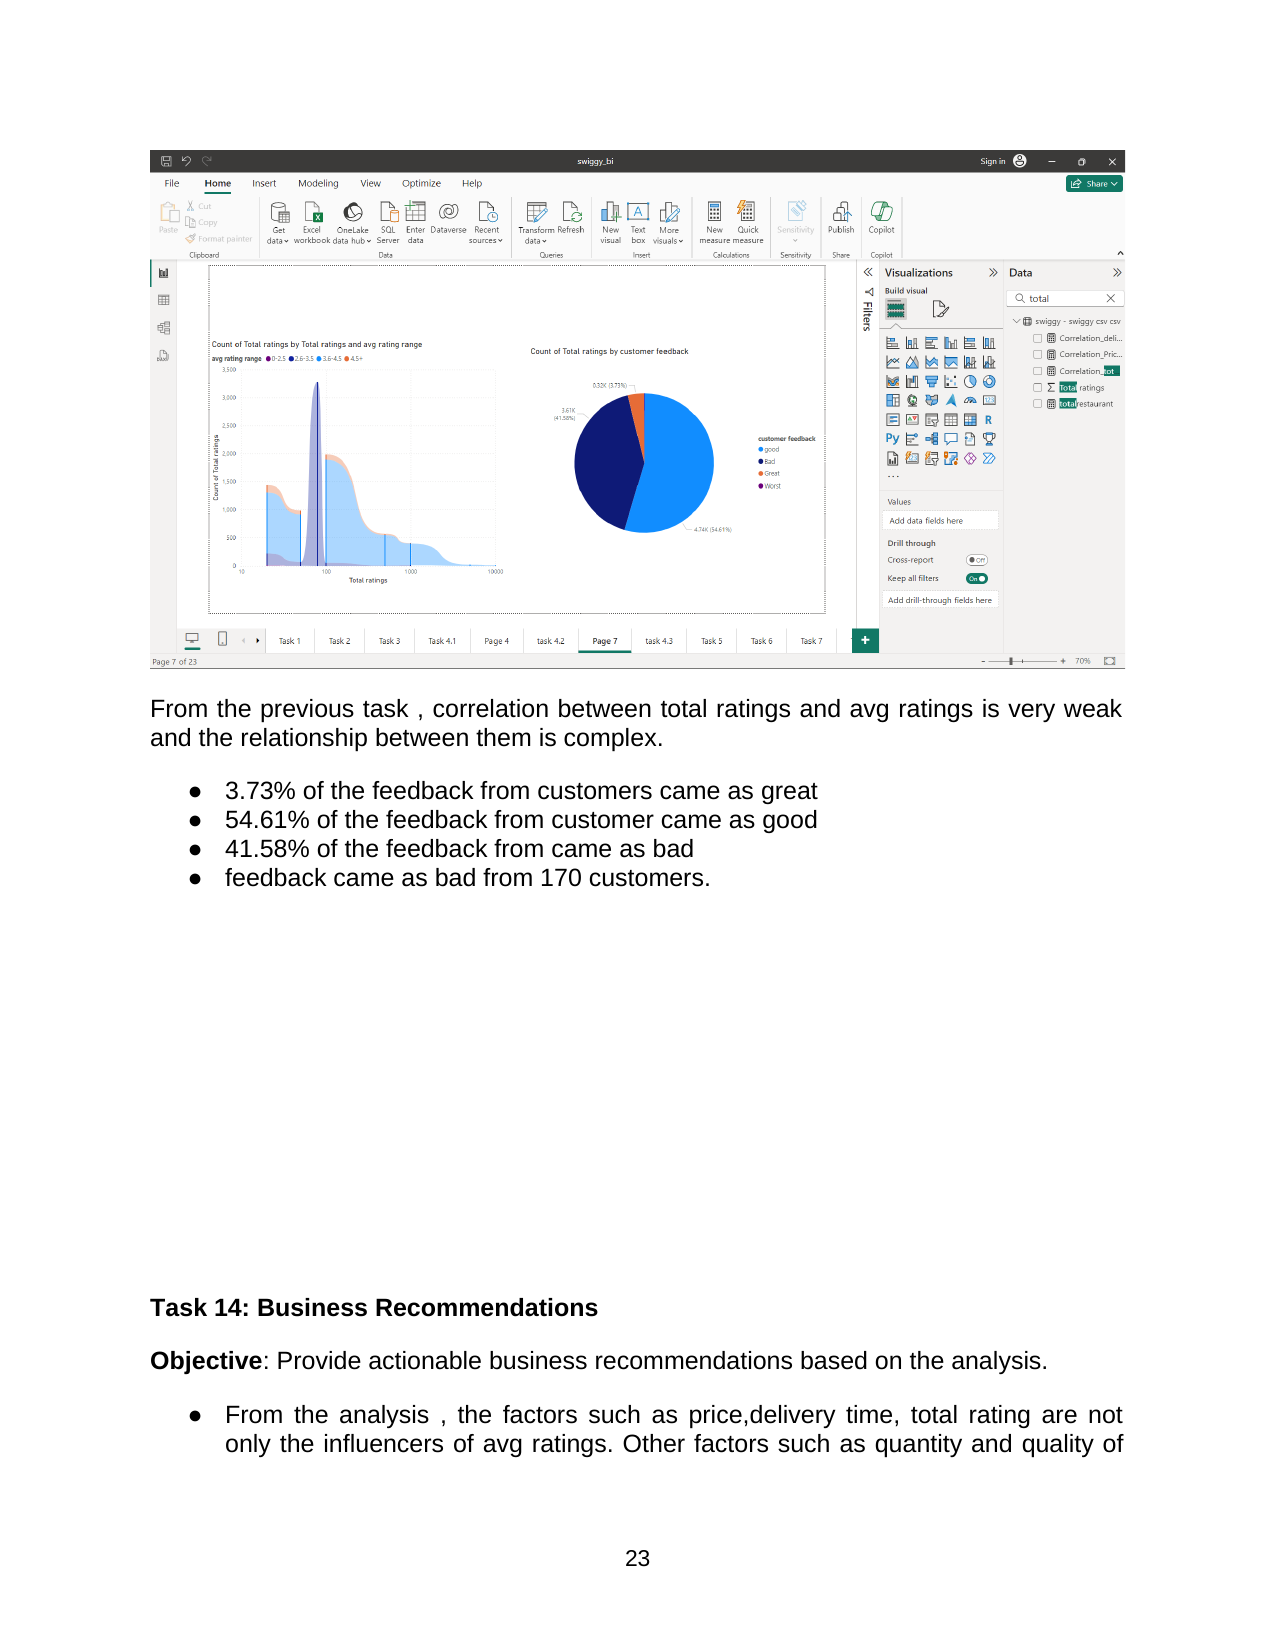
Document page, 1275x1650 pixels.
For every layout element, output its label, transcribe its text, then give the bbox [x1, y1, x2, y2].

text From the previous task , correlation between total ratings and avg ratings is very weak and the relationship between them is complex. [150, 694, 1125, 751]
list 54.61% of the feedback from customer came as good [187, 805, 1125, 834]
text Objective: Provide actionable business recommendations based on the analysis. [150, 1346, 1125, 1375]
list 41.58% of the feedback from came as bad [187, 834, 1125, 862]
picture [150, 150, 1125, 669]
text Task 14: Business Recommendations [150, 1292, 1125, 1321]
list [187, 1400, 1125, 1457]
list 3.73% of the feedback from customers came as great [187, 776, 1125, 805]
list feedback came as bad from 170 customers. [187, 862, 1125, 891]
